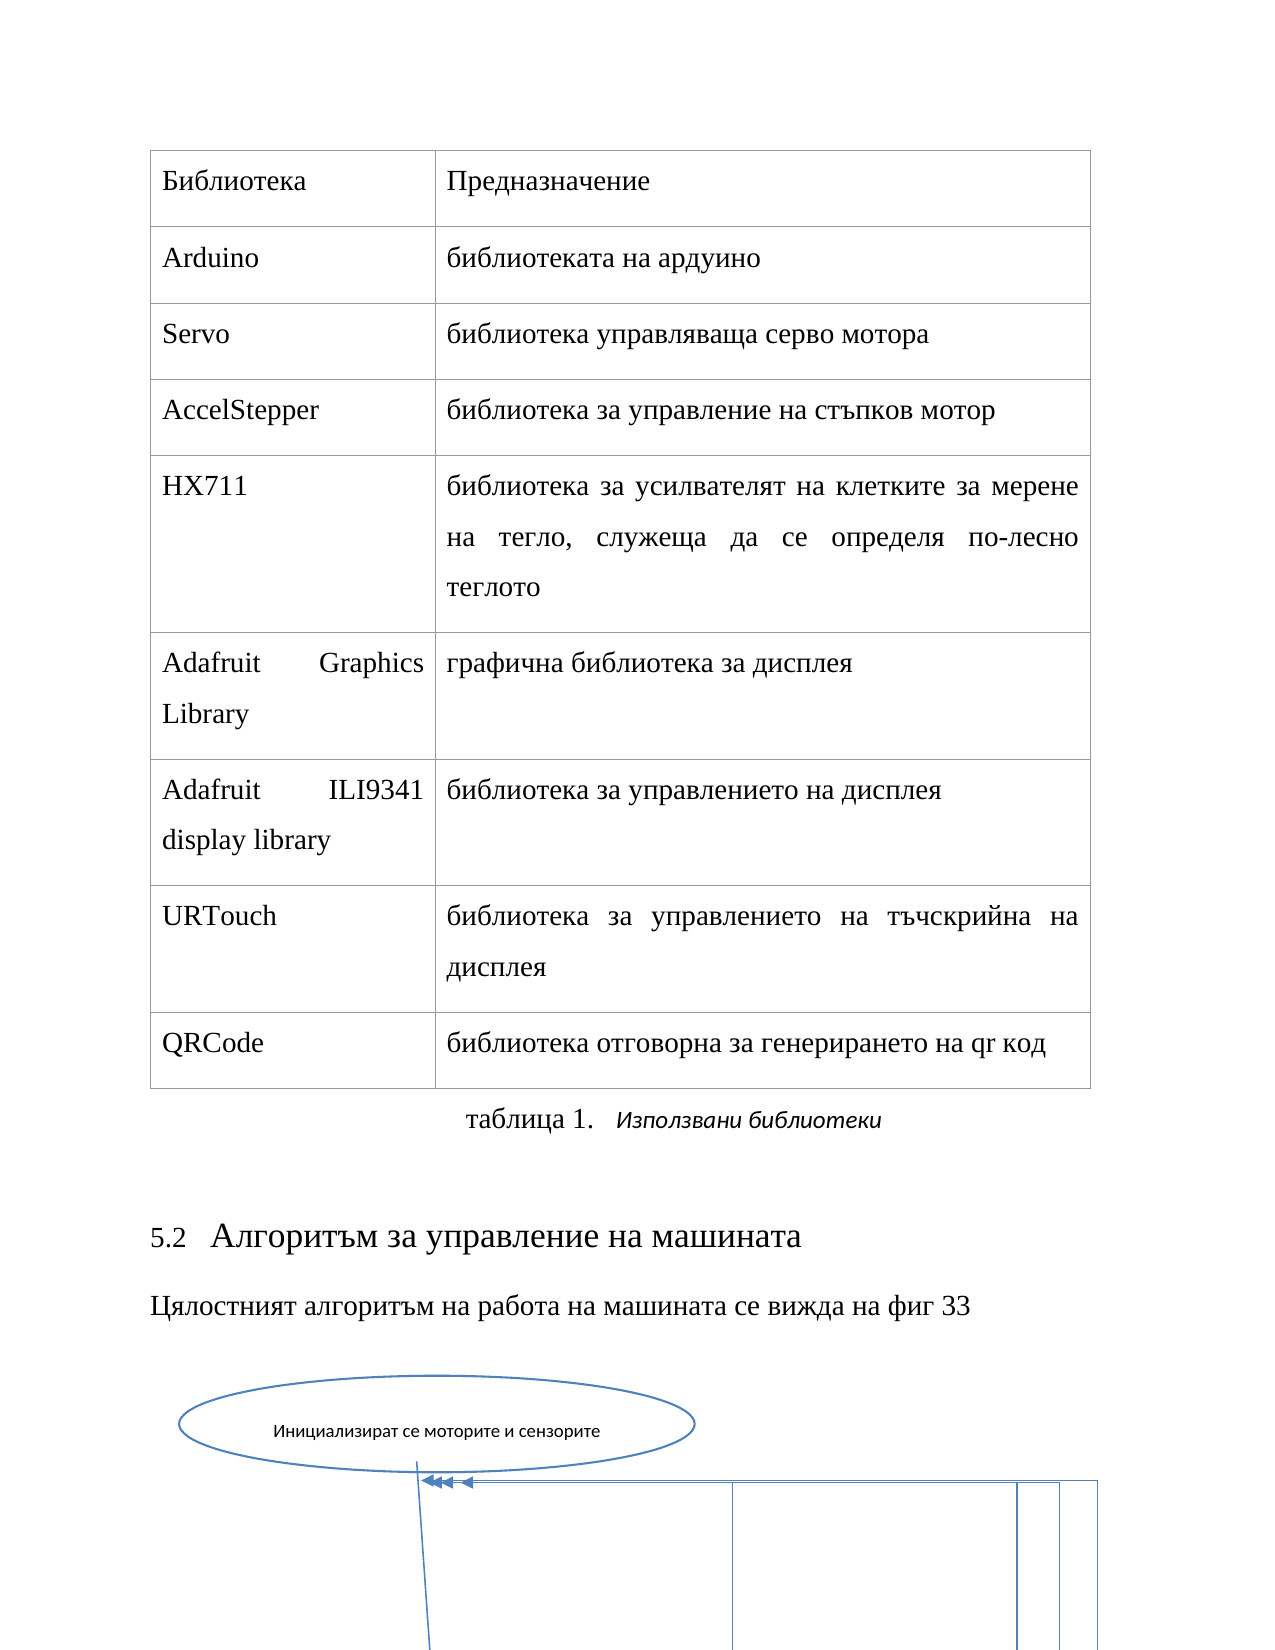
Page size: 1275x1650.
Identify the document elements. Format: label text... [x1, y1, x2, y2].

table_cell библиотека за управление на стъпков мотор [436, 380, 1090, 455]
table_cell графична библиотека за дисплея [436, 633, 1090, 758]
table_cell библиотека за управлението на тъчскрийна на дисплея [436, 886, 1090, 1012]
text Цялостният алгоритъм на работа на машината се вижда на фиг 33 [150, 1288, 1125, 1321]
table_cell Arduino [151, 227, 435, 302]
subtitle Алгоритъм за управление на машината [150, 1214, 1125, 1255]
table_cell Servo [151, 304, 435, 379]
table_header Библиотека [151, 151, 435, 226]
table_cell библиотека за управлението на дисплея [436, 760, 1090, 885]
table_cell библиотека за усилвателят на клетките за мерене на тегло, служеща да се определя по-лесно теглото [436, 456, 1090, 632]
table_cell библиотеката на ардуино [436, 227, 1090, 302]
list Използвани библиотеки [225, 1101, 1125, 1135]
table_cell библиотека отговорна за генерирането на qr код [436, 1013, 1090, 1088]
table_header Предназначение [436, 151, 1090, 226]
table_cell AccelStepper [151, 380, 435, 455]
table_cell QRCode [151, 1013, 435, 1088]
table_cell URTouch [151, 886, 435, 1012]
table_cell Adafruit ILI9341 display library [151, 760, 435, 885]
table_cell библиотека управляваща серво мотора [436, 304, 1090, 379]
table_cell Adafruit Graphics Library [151, 633, 435, 758]
table_cell HX711 [151, 456, 435, 632]
